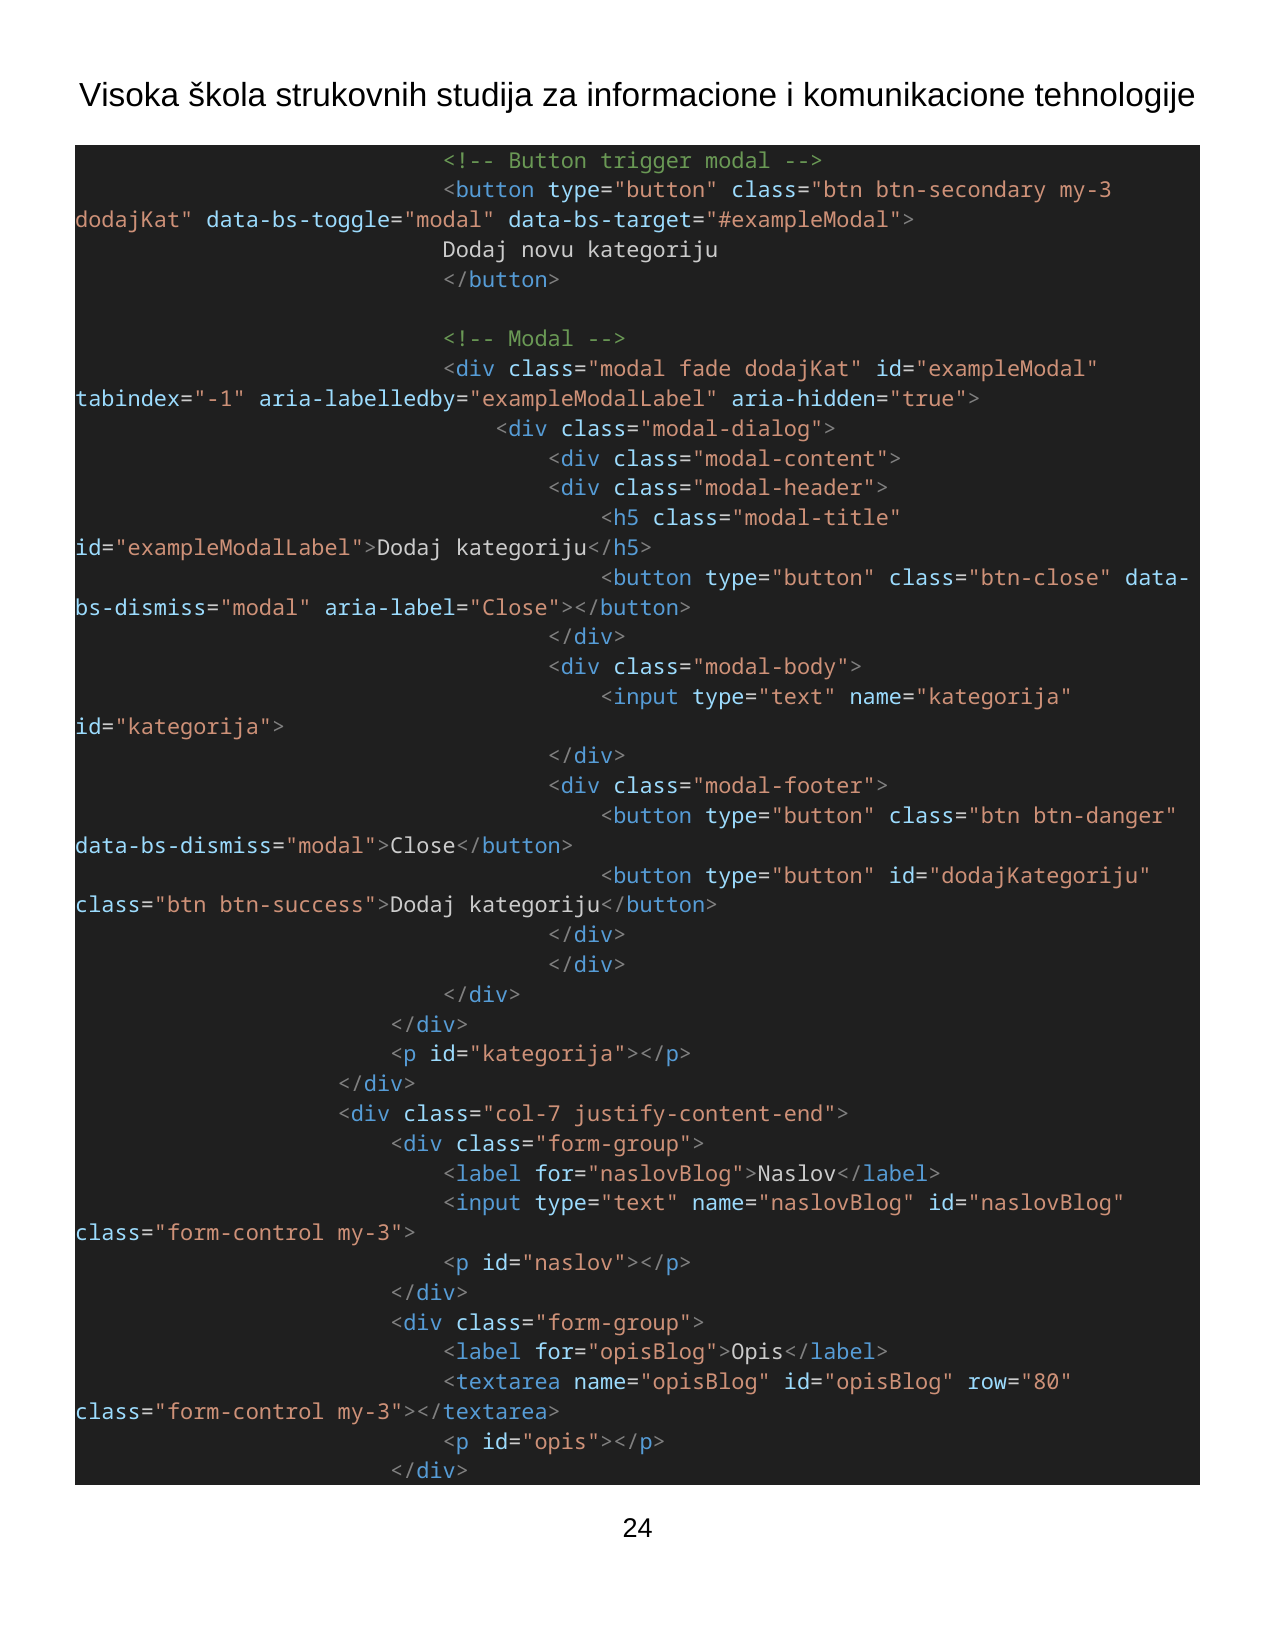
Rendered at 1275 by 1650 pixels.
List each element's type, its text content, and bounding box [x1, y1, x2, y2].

text </div> [75, 1456, 1200, 1485]
text <textarea name="opisBlog" id="opisBlog" row="80" class="form-control my-3"></textarea> [75, 1366, 1200, 1426]
text <!-- Modal --> [75, 323, 1200, 353]
text <div class="modal-body"> [75, 651, 1200, 681]
text Dodaj novu kategoriju [75, 234, 1200, 264]
text <div class="modal-header"> [75, 472, 1200, 502]
text <button type="button" id="dodajKategoriju" class="btn btn-success">Dodaj kategoriju</button> [75, 860, 1200, 919]
text <input type="text" name="naslovBlog" id="naslovBlog" class="form-control my-3"> [75, 1187, 1200, 1247]
text </div> [75, 1277, 1200, 1307]
text <div class="modal-dialog"> [75, 413, 1200, 443]
text <label for="opisBlog">Opis</label> [75, 1336, 1200, 1366]
text </div> [75, 621, 1200, 651]
text </div> [75, 949, 1200, 979]
text <div class="form-group"> [75, 1128, 1200, 1158]
text <div class="modal-footer"> [75, 770, 1200, 800]
text </div> [75, 1068, 1200, 1098]
text <button type="button" class="btn btn-danger" data-bs-dismiss="modal">Close</button> [75, 800, 1200, 860]
text </div> [75, 1009, 1200, 1038]
text <p id="kategorija"></p> [75, 1038, 1200, 1068]
text <div class="modal-content"> [75, 443, 1200, 472]
text </button> [75, 264, 1200, 294]
text <button type="button" class="btn btn-secondary my-3 dodajKat" data-bs-toggle="modal" data-bs-target="#exampleModal"> [75, 174, 1200, 234]
text <div class="form-group"> [75, 1307, 1200, 1336]
text </div> [75, 979, 1200, 1009]
text <h5 class="modal-title" id="exampleModalLabel">Dodaj kategoriju</h5> [75, 502, 1200, 562]
text <button type="button" class="btn-close" data-bs-dismiss="modal" aria-label="Close"></button> [75, 562, 1200, 621]
text <!-- Button trigger modal --> [75, 145, 1200, 174]
text <div class="modal fade dodajKat" id="exampleModal" tabindex="-1" aria-labelledby="exampleModalLabel" aria-hidden="true"> [75, 353, 1200, 413]
text <p id="opis"></p> [75, 1426, 1200, 1456]
text <p id="naslov"></p> [75, 1247, 1200, 1277]
text </div> [75, 741, 1200, 770]
text <input type="text" name="kategorija" id="kategorija"> [75, 681, 1200, 741]
text <label for="naslovBlog">Naslov</label> [75, 1158, 1200, 1187]
text </div> [75, 919, 1200, 949]
text <div class="col-7 justify-content-end"> [75, 1098, 1200, 1128]
